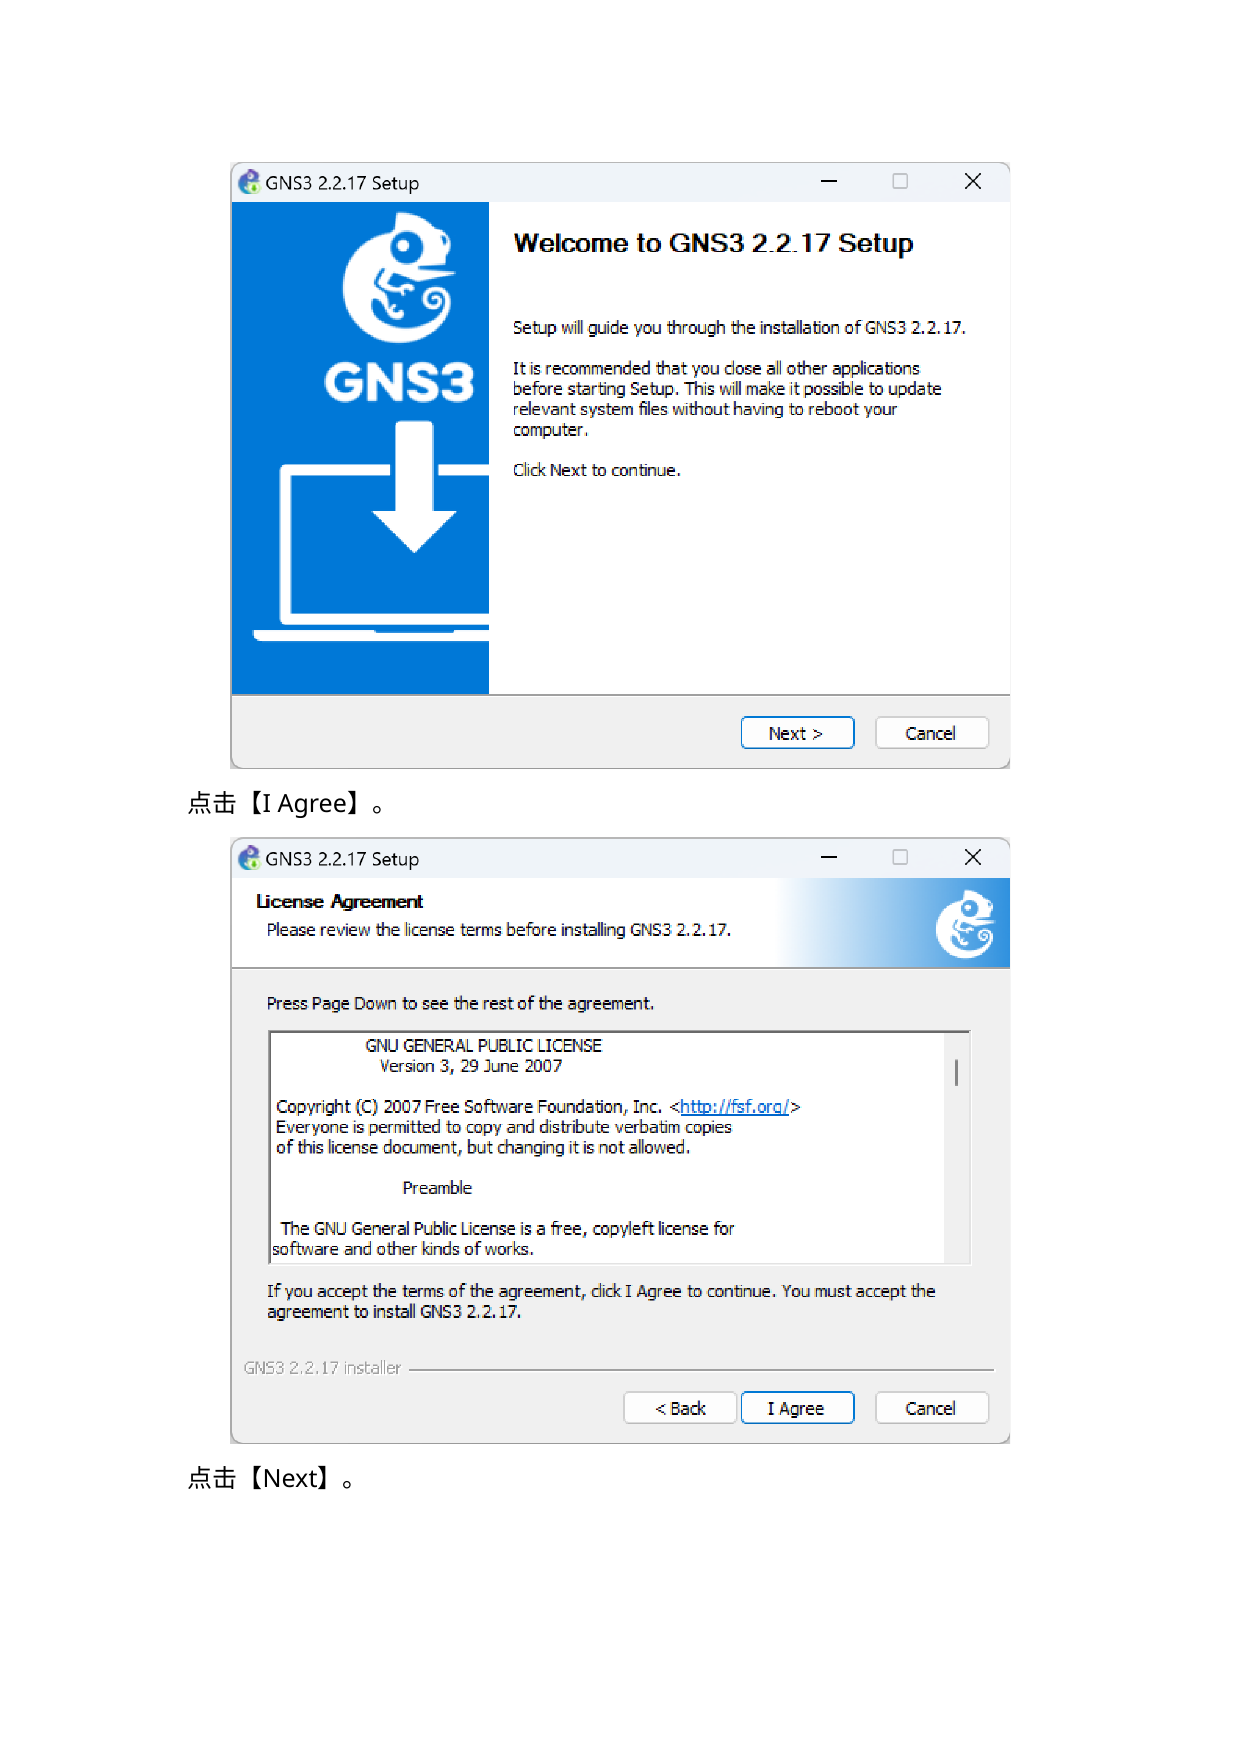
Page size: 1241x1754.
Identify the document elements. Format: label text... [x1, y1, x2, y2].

text 点击【Next】。 [187, 1459, 1053, 1495]
picture [230, 837, 1011, 1444]
text 点击【I Agree】。 [187, 783, 1053, 819]
picture [230, 162, 1011, 769]
